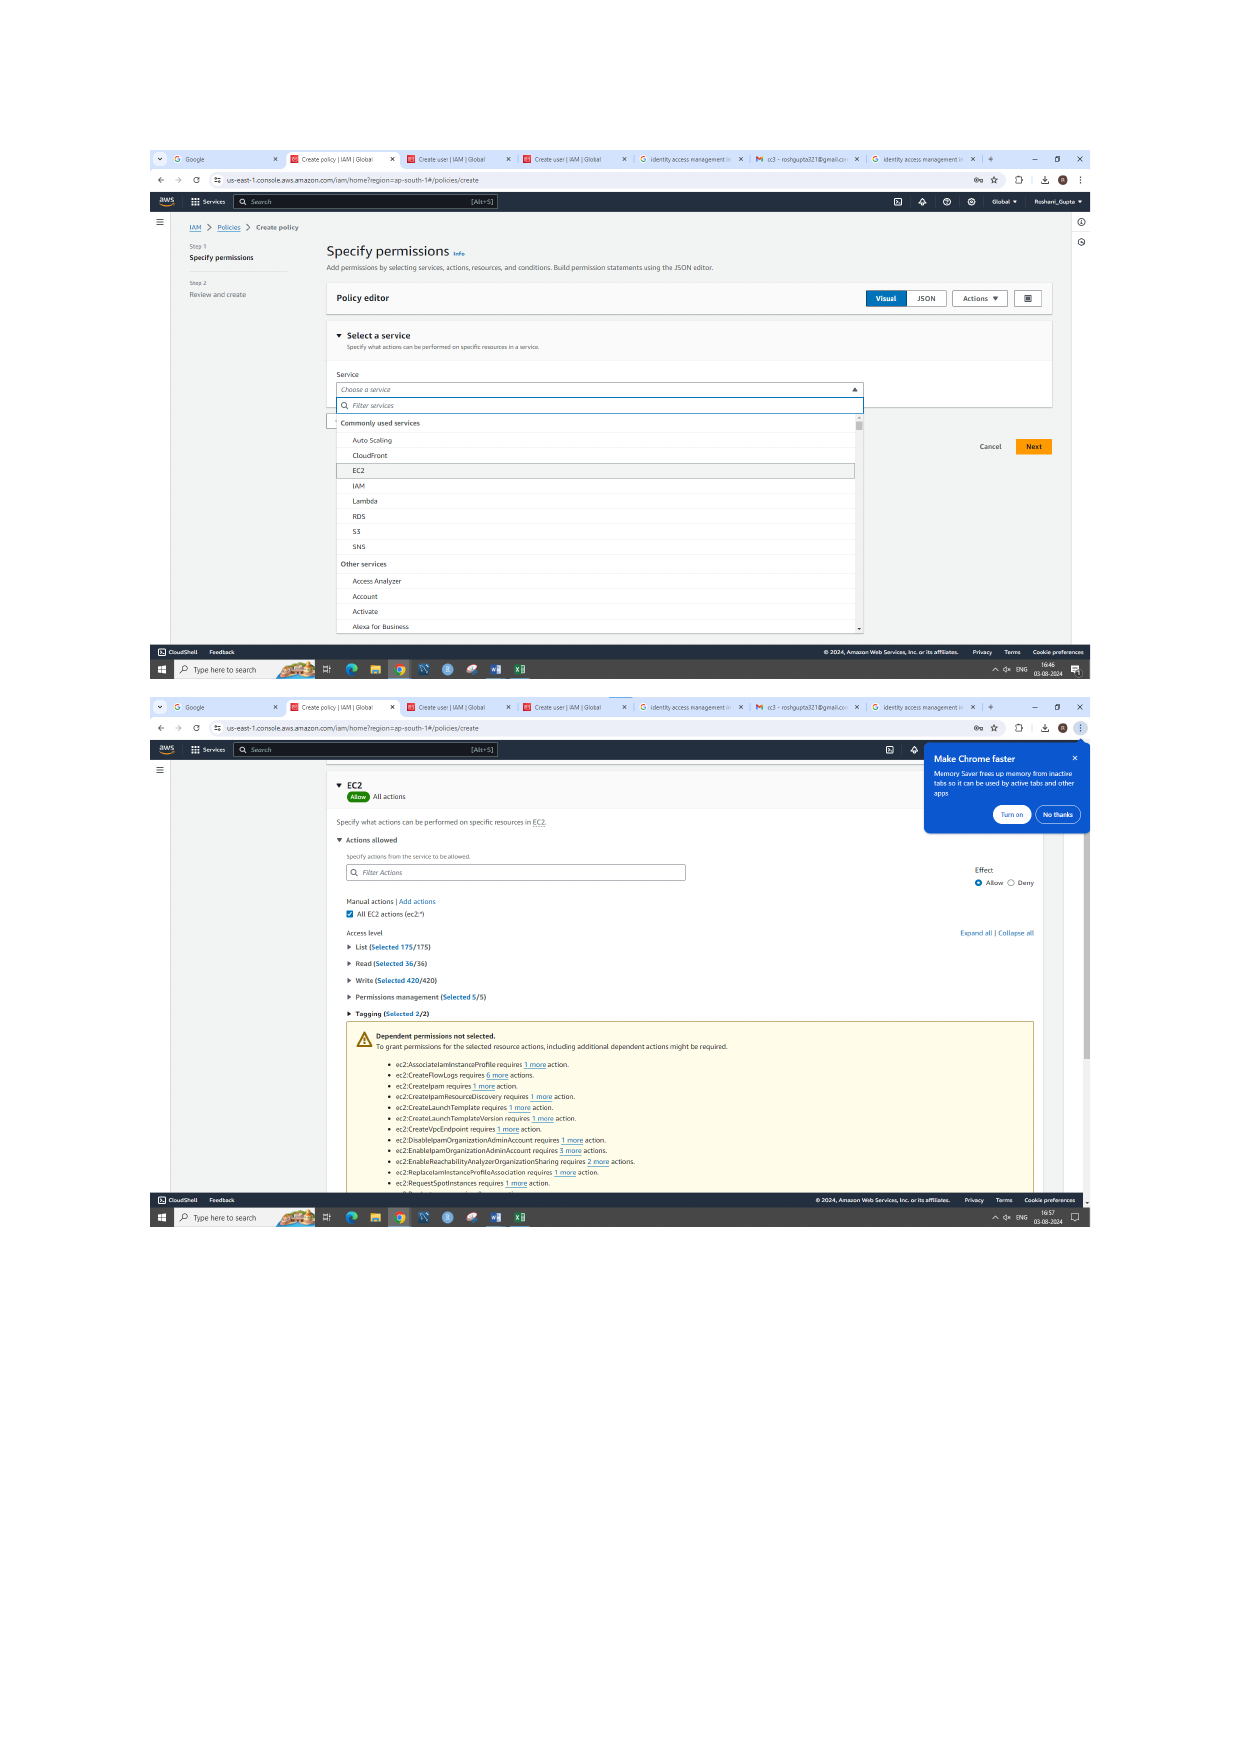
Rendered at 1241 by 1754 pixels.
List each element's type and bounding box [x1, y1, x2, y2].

picture [150, 150, 1091, 679]
picture [150, 697, 1091, 1227]
